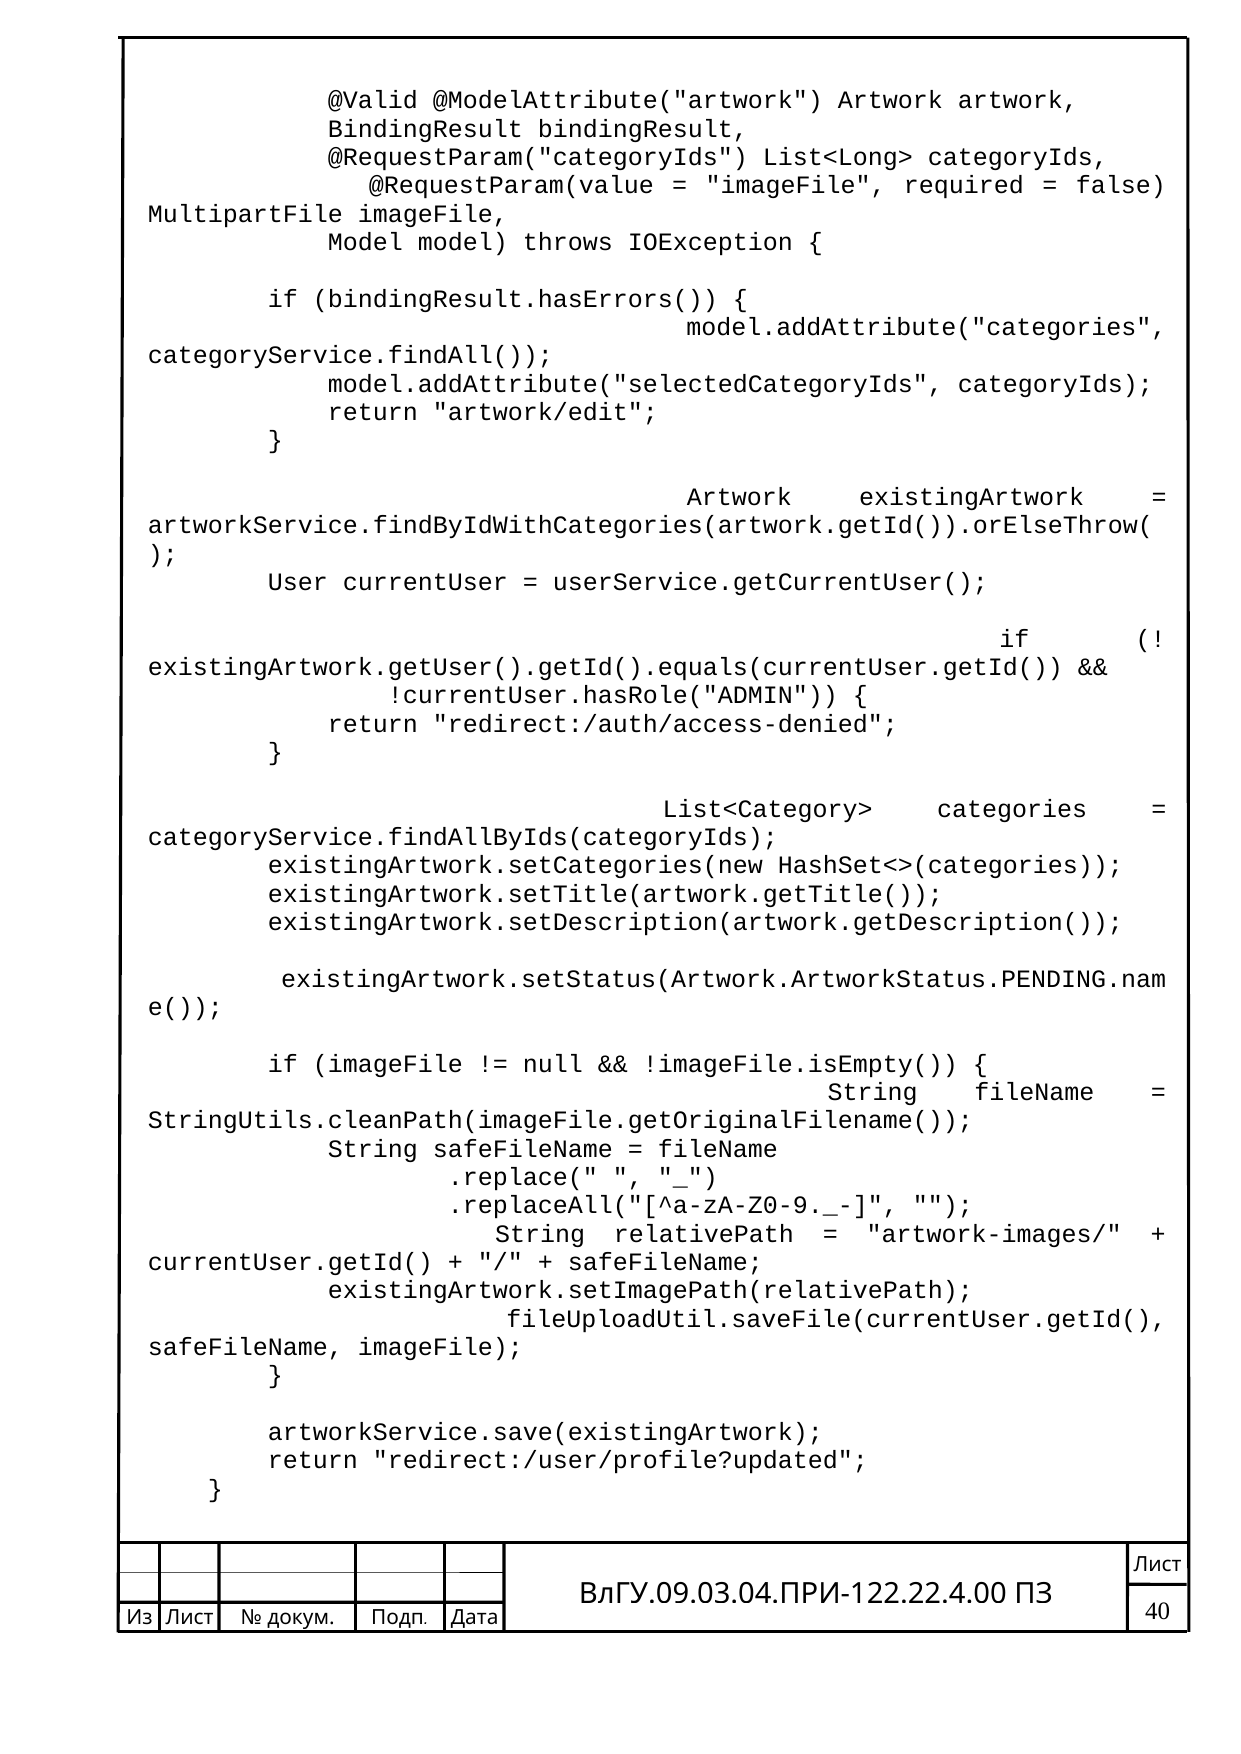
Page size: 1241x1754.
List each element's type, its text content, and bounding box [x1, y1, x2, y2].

text existingArtwork.setDescription(artwork.getDescription()); [148, 909, 1167, 938]
text if (!existingArtwork.getUser().getId().equals(currentUser.getId()) && [148, 626, 1167, 683]
text List<Category> categories = categoryService.findAllByIds(categoryIds); [148, 796, 1167, 853]
text String safeFileName = fileName [148, 1136, 1167, 1164]
text return "redirect:/user/profile?updated"; [148, 1448, 1167, 1476]
text BindingResult bindingResult, [148, 116, 1167, 144]
text return "artwork/edit"; [148, 399, 1167, 428]
text User currentUser = userService.getCurrentUser(); [148, 569, 1167, 598]
text existingArtwork.setCategories(new HashSet<>(categories)); [148, 853, 1167, 881]
text @RequestParam("categoryIds") List<Long> categoryIds, [148, 144, 1167, 173]
text if (imageFile != null && !imageFile.isEmpty()) { [148, 1051, 1167, 1079]
text @Valid @ModelAttribute("artwork") Artwork artwork, [148, 88, 1167, 116]
text return "redirect:/auth/access-denied"; [148, 711, 1167, 739]
text } [148, 1363, 1167, 1391]
text Artwork existingArtwork = artworkService.findByIdWithCategories(artwork.getId()).orElseThrow(); [148, 484, 1167, 569]
text existingArtwork.setTitle(artwork.getTitle()); [148, 881, 1167, 909]
text } [148, 428, 1167, 456]
text existingArtwork.setStatus(Artwork.ArtworkStatus.PENDING.name()); [148, 966, 1167, 1023]
text existingArtwork.setImagePath(relativePath); [148, 1278, 1167, 1306]
text artworkService.save(existingArtwork); [148, 1419, 1167, 1448]
text } [148, 1476, 1167, 1504]
text @RequestParam(value = "imageFile", required = false) MultipartFile imageFile, [148, 173, 1167, 229]
text model.addAttribute("selectedCategoryIds", categoryIds); [148, 371, 1167, 399]
text model.addAttribute("categories", categoryService.findAll()); [148, 314, 1167, 371]
text String fileName = StringUtils.cleanPath(imageFile.getOriginalFilename()); [148, 1079, 1167, 1136]
text !currentUser.hasRole("ADMIN")) { [148, 683, 1167, 711]
text } [148, 739, 1167, 768]
text Model model) throws IOException { [148, 229, 1167, 258]
text if (bindingResult.hasErrors()) { [148, 286, 1167, 314]
text .replace(" ", "_") [148, 1164, 1167, 1193]
text fileUploadUtil.saveFile(currentUser.getId(), safeFileName, imageFile); [148, 1306, 1167, 1363]
text String relativePath = "artwork-images/" + currentUser.getId() + "/" + safeFileName; [148, 1221, 1167, 1278]
text .replaceAll("[^a-zA-Z0-9._-]", ""); [148, 1193, 1167, 1221]
